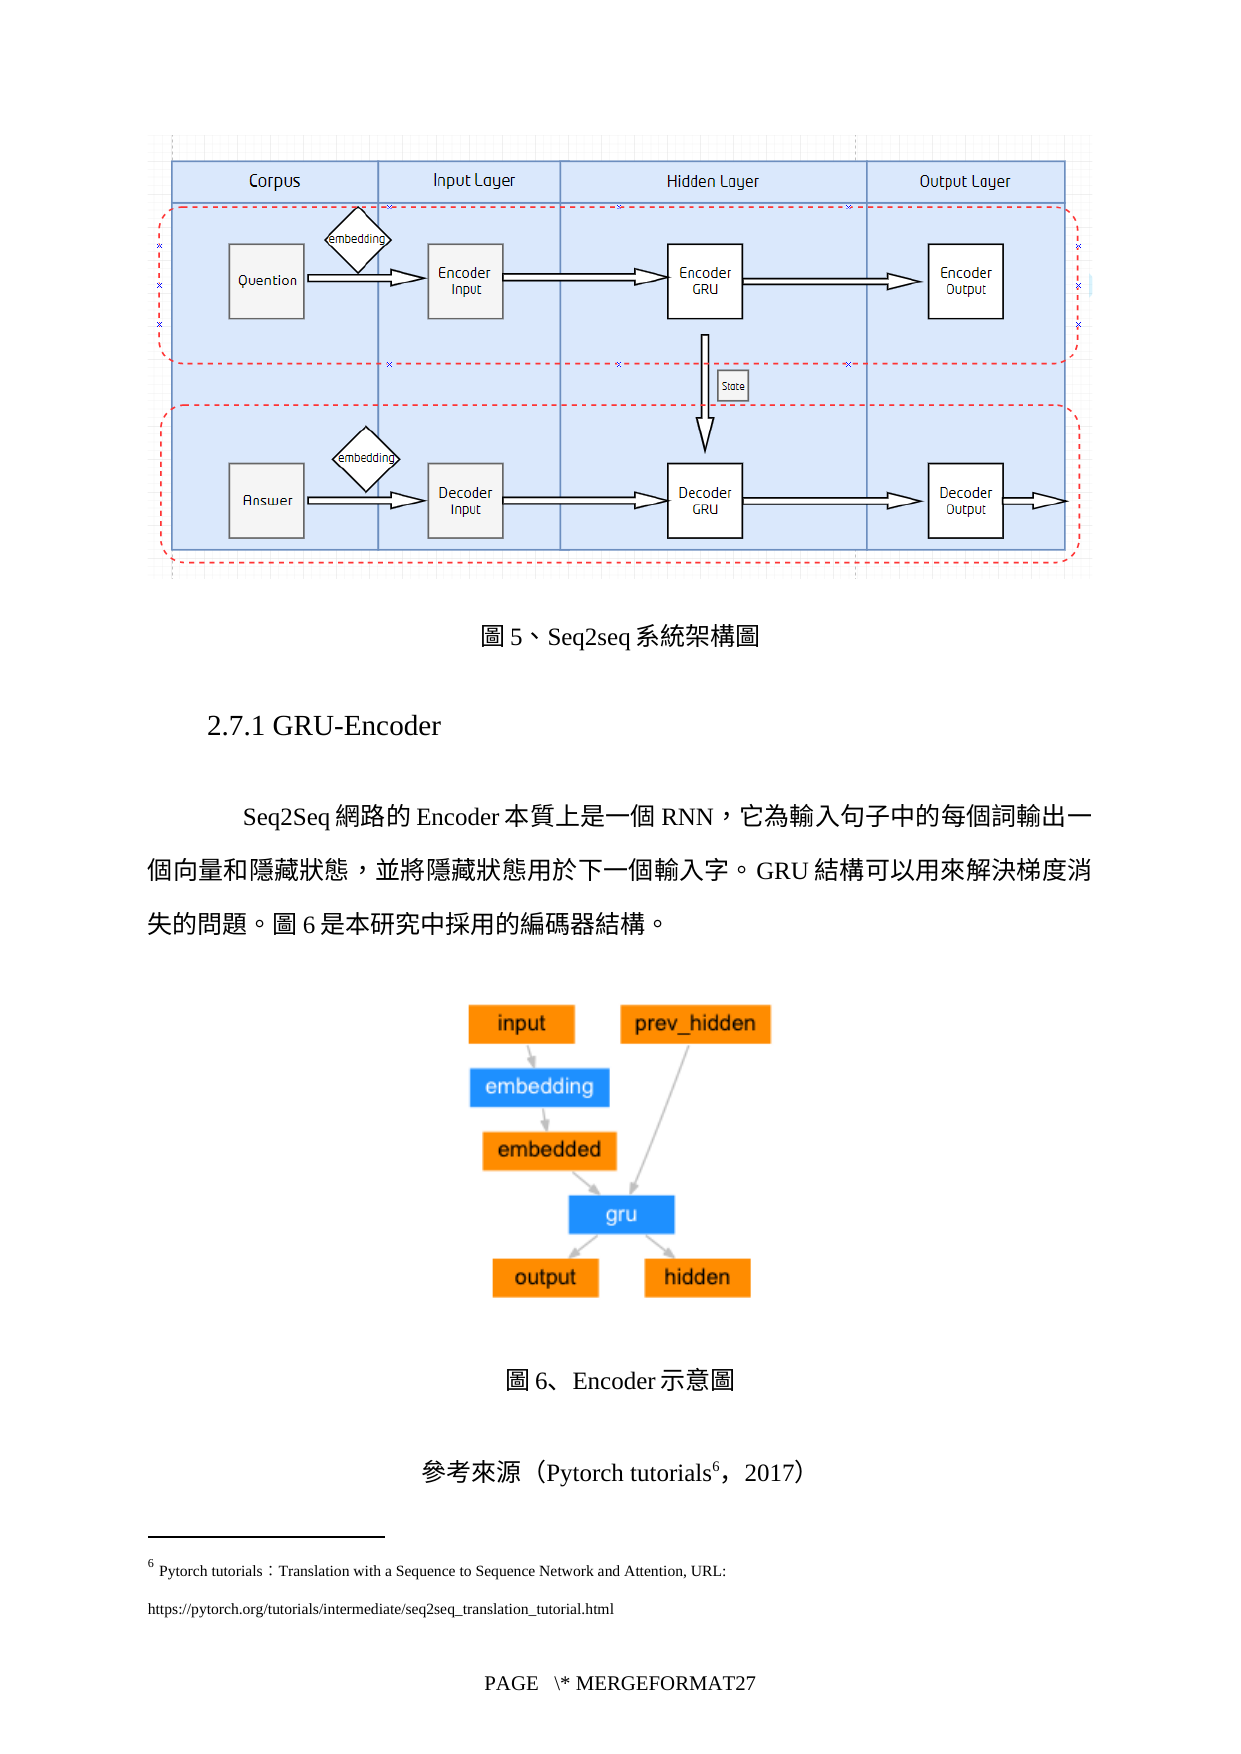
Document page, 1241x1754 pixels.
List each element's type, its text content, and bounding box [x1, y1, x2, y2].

text 圖6、Encoder示意圖 [148, 1361, 1092, 1397]
picture [460, 996, 781, 1307]
text 2.7.1 GRU-Encoder [148, 708, 1092, 742]
text Seq2Seq網路的Encoder本質上是一個RNN，它為輸入句子中的每個詞輸出一個向量和隱藏狀態，並將隱藏狀態用於下一個輸入字。GRU結構可以用來解決梯度消失的問題。圖6是本研究中採用的編碼器結構。 [148, 796, 1092, 941]
picture [147, 135, 1093, 579]
text 圖5、Seq2seq系統架構圖 [148, 616, 1092, 653]
text 參考來源（Pytorch tutorials，2017） [148, 1453, 1092, 1489]
